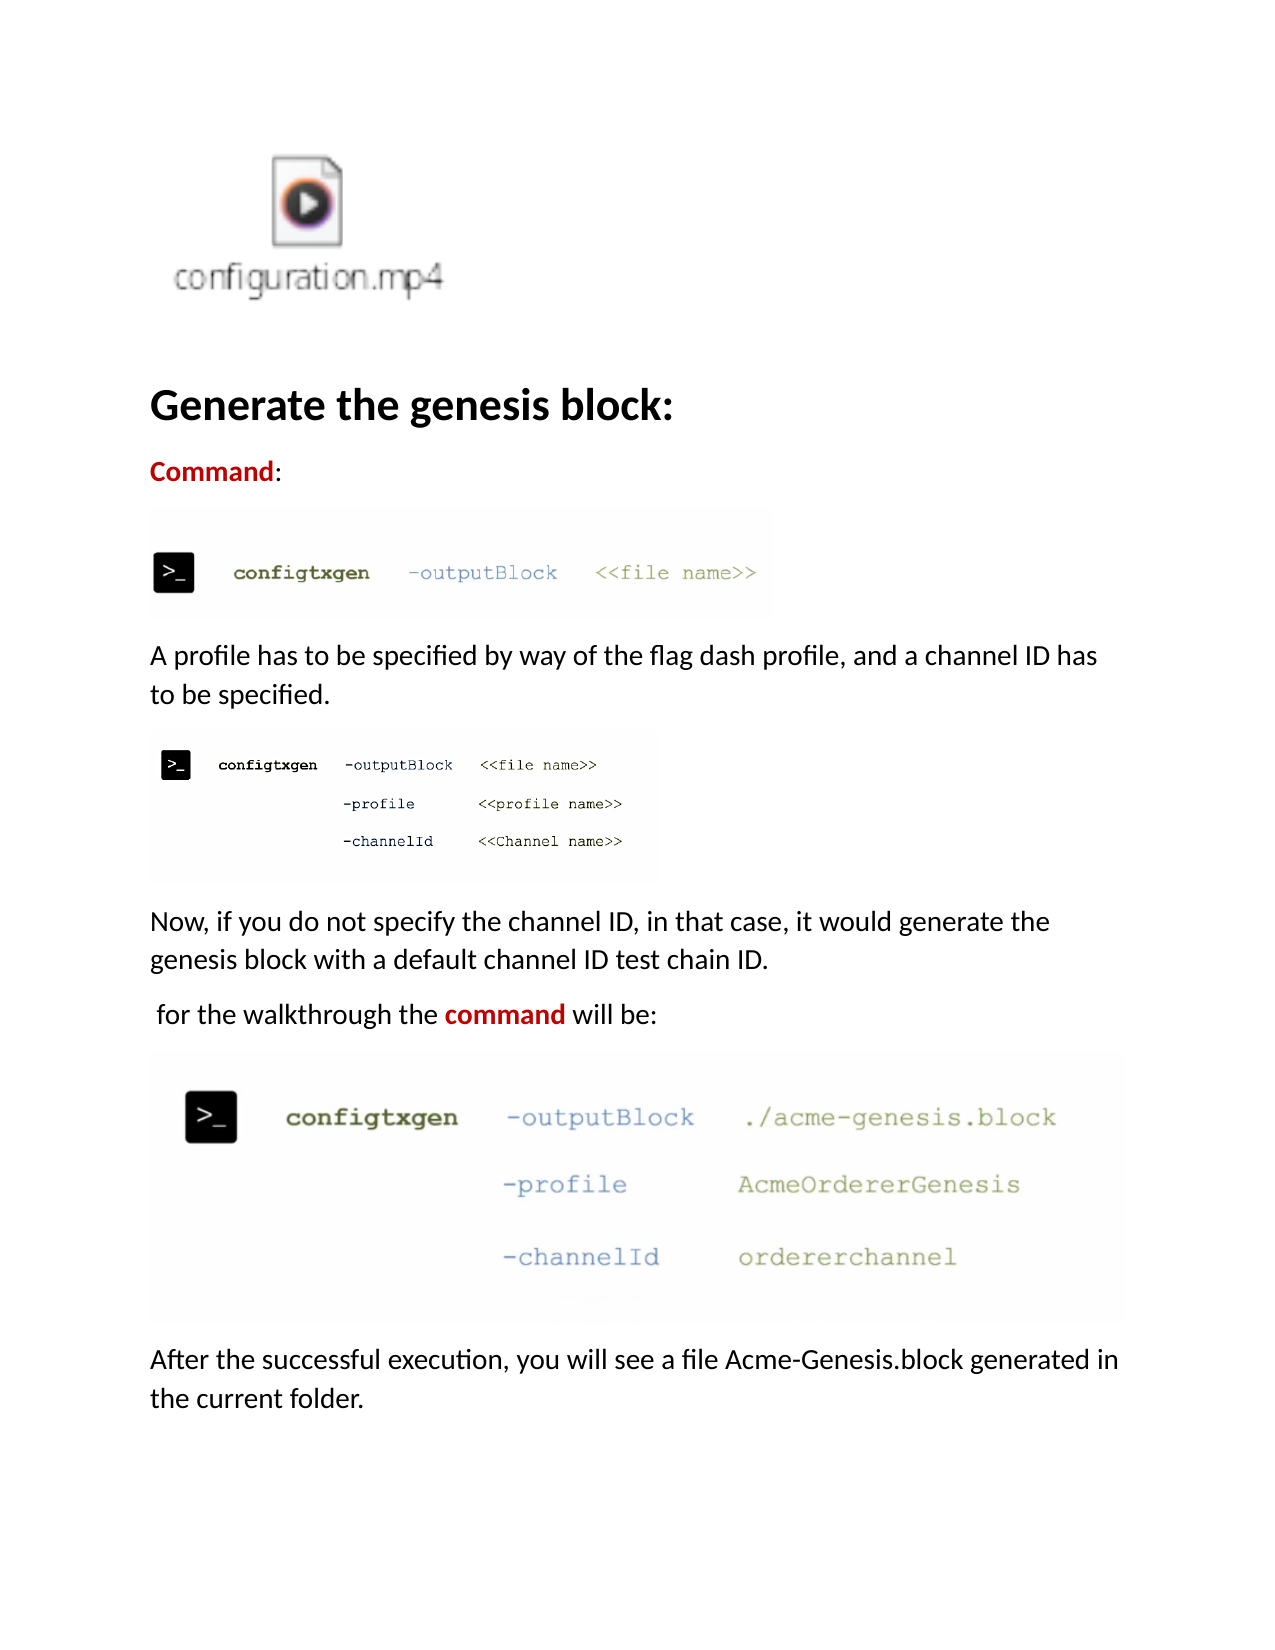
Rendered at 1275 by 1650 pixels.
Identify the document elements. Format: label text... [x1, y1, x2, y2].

text A profile has to be specified by way of the flag dash profile, and a channel ID has to be specified. [150, 637, 1125, 712]
picture [150, 1051, 1125, 1323]
text Now, if you do not specify the channel ID, in that case, it would generate the genesis block with a default channel ID test chain ID. [150, 903, 1125, 977]
picture [150, 507, 774, 619]
text Generate the genesis block: [150, 376, 1125, 432]
text for the walkthrough the command will be: [150, 996, 1125, 1032]
text After the successful execution, you will see a file Acme-Genesis.block generated in the current folder. [150, 1341, 1125, 1416]
picture [150, 730, 658, 884]
text Command: [150, 453, 1125, 488]
